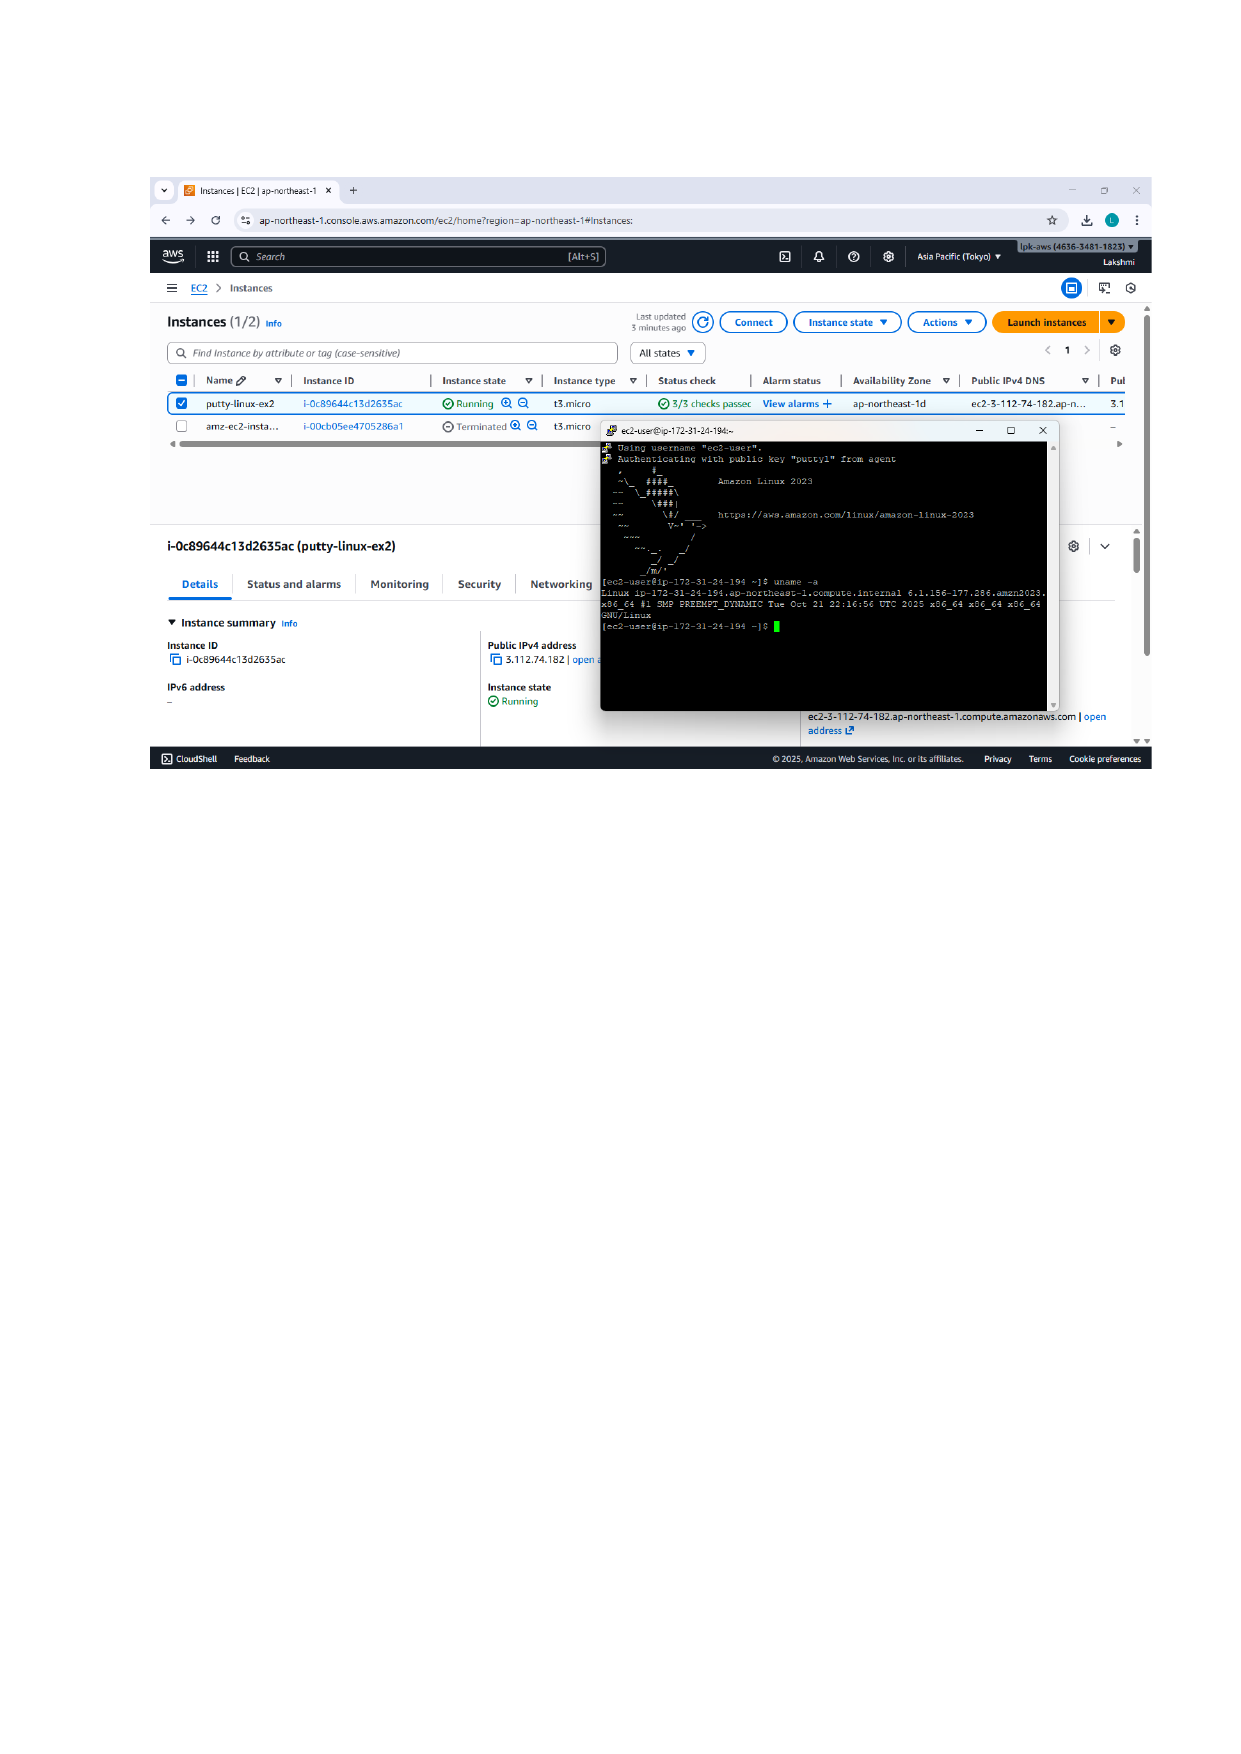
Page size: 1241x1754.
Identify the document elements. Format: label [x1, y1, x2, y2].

picture [150, 177, 1152, 769]
